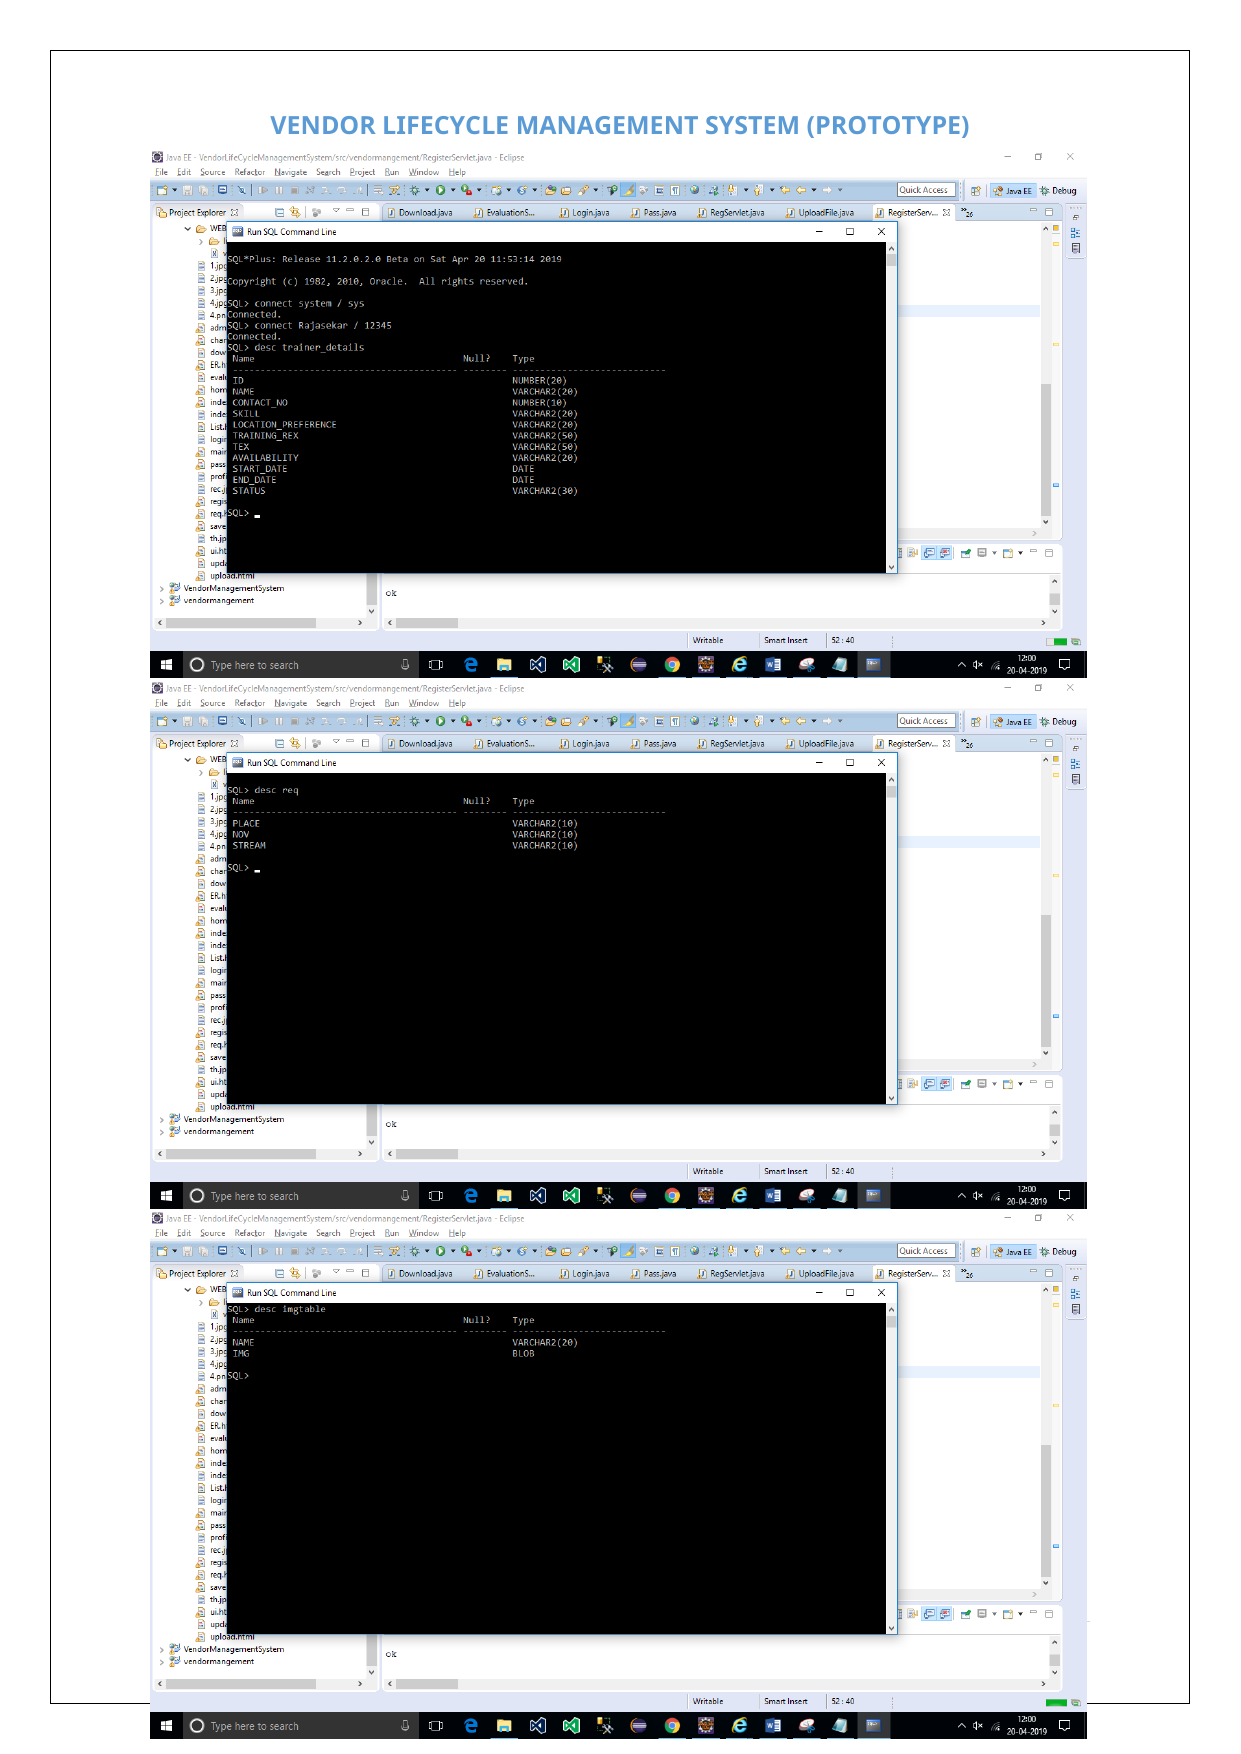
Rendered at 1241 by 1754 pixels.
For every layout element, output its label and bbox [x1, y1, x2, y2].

picture [150, 149, 1087, 678]
picture [150, 680, 1087, 1209]
picture [150, 1210, 1087, 1739]
